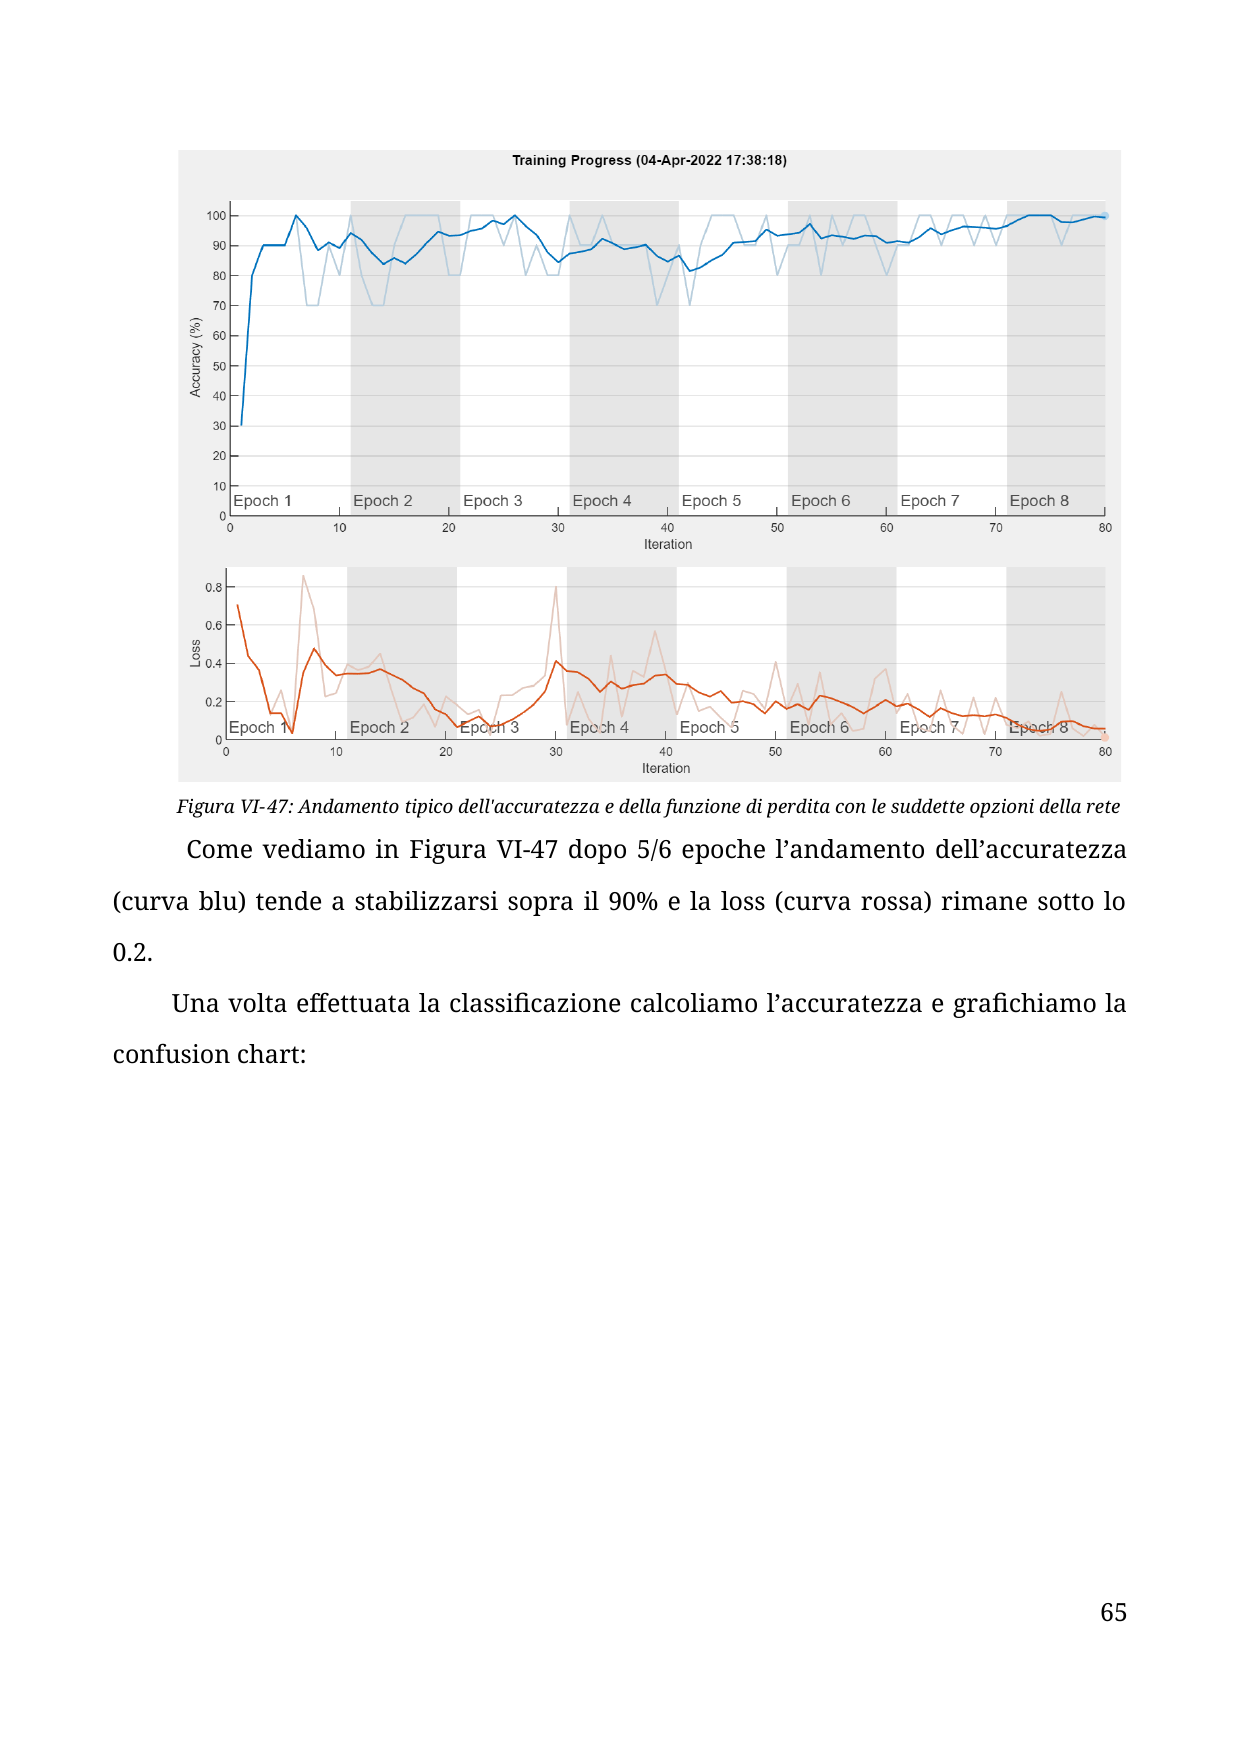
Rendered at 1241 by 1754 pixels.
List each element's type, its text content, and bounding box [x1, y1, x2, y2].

text Una volta effettuata la classificazione calcoliamo l’accuratezza e grafichiamo la confusion chart: [112, 985, 1128, 1070]
picture [178, 150, 1122, 782]
